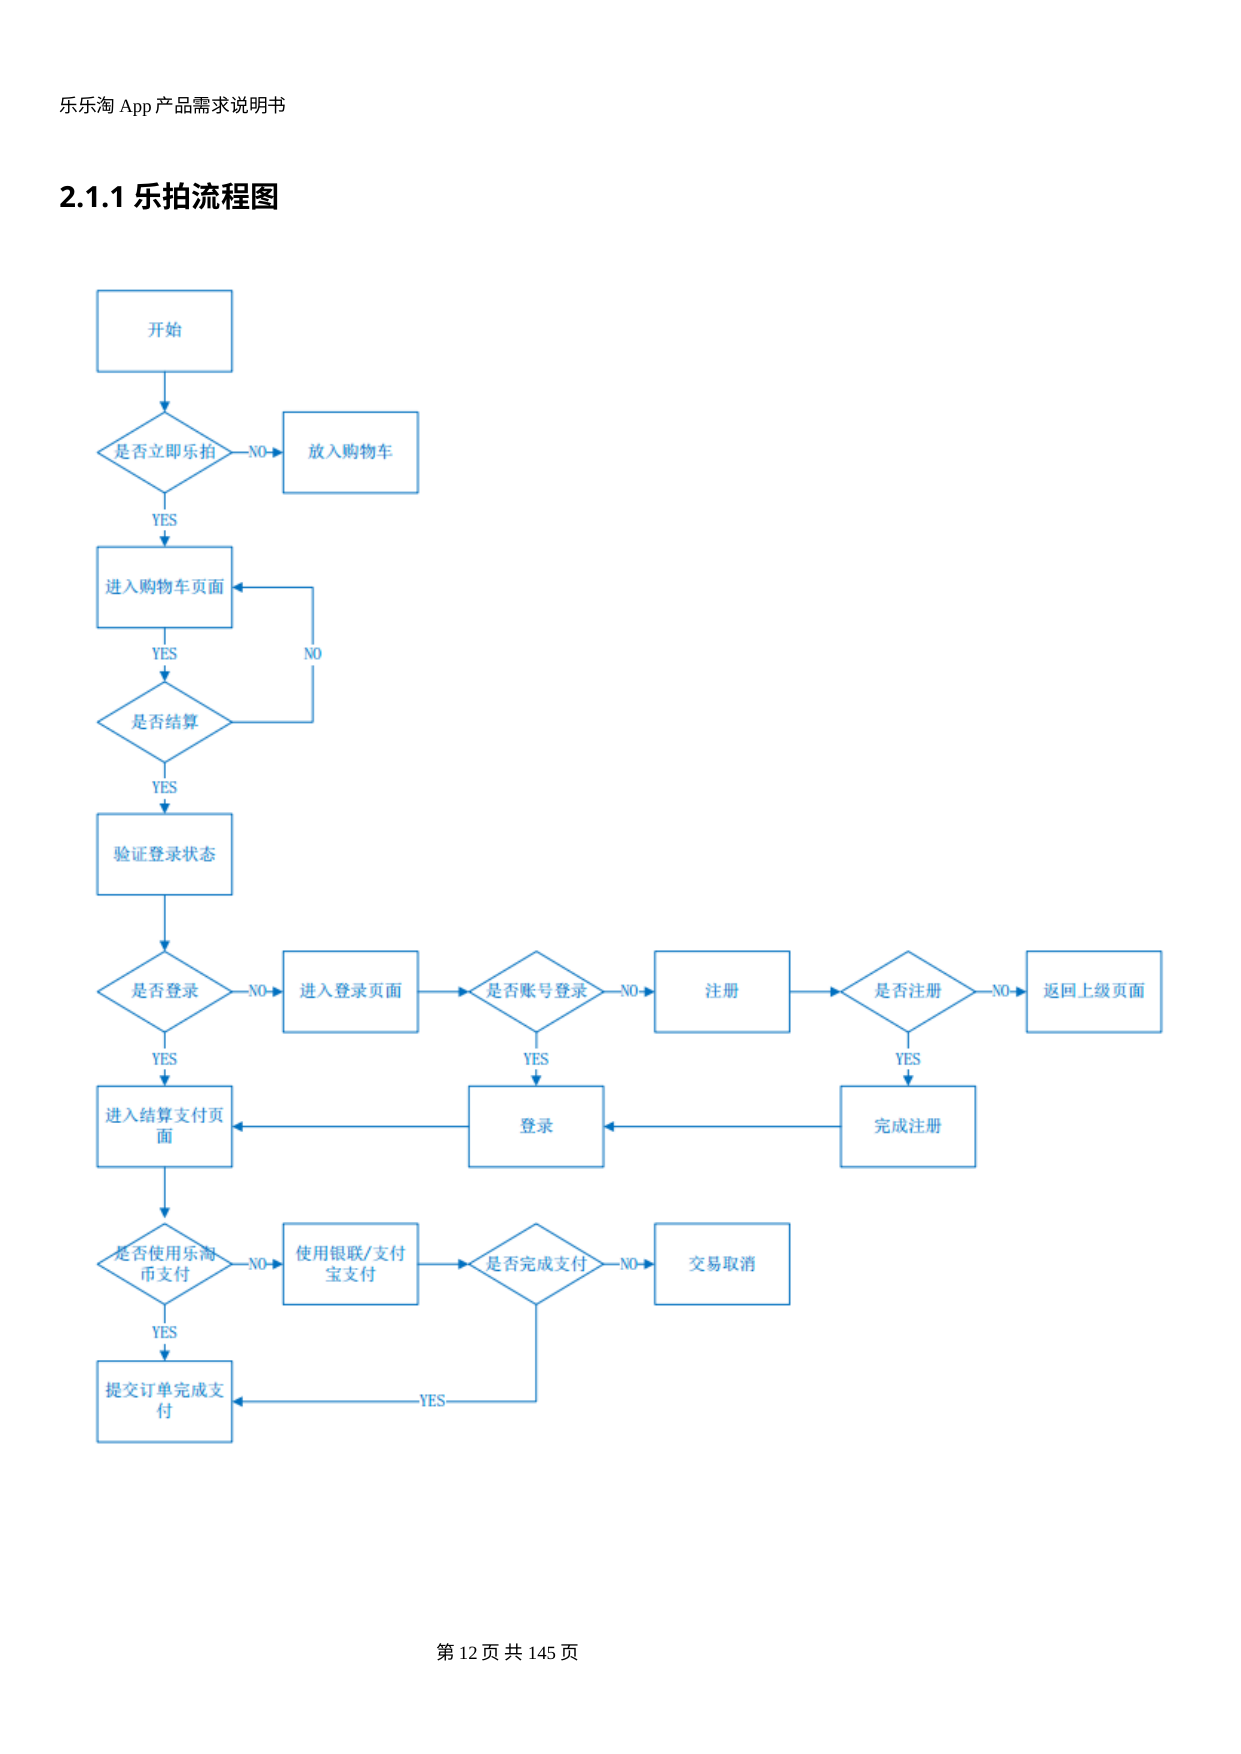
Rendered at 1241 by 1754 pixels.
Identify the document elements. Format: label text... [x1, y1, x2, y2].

subtitle 2.1.1 乐拍流程图 [59, 162, 1181, 227]
picture [59, 284, 1181, 1466]
